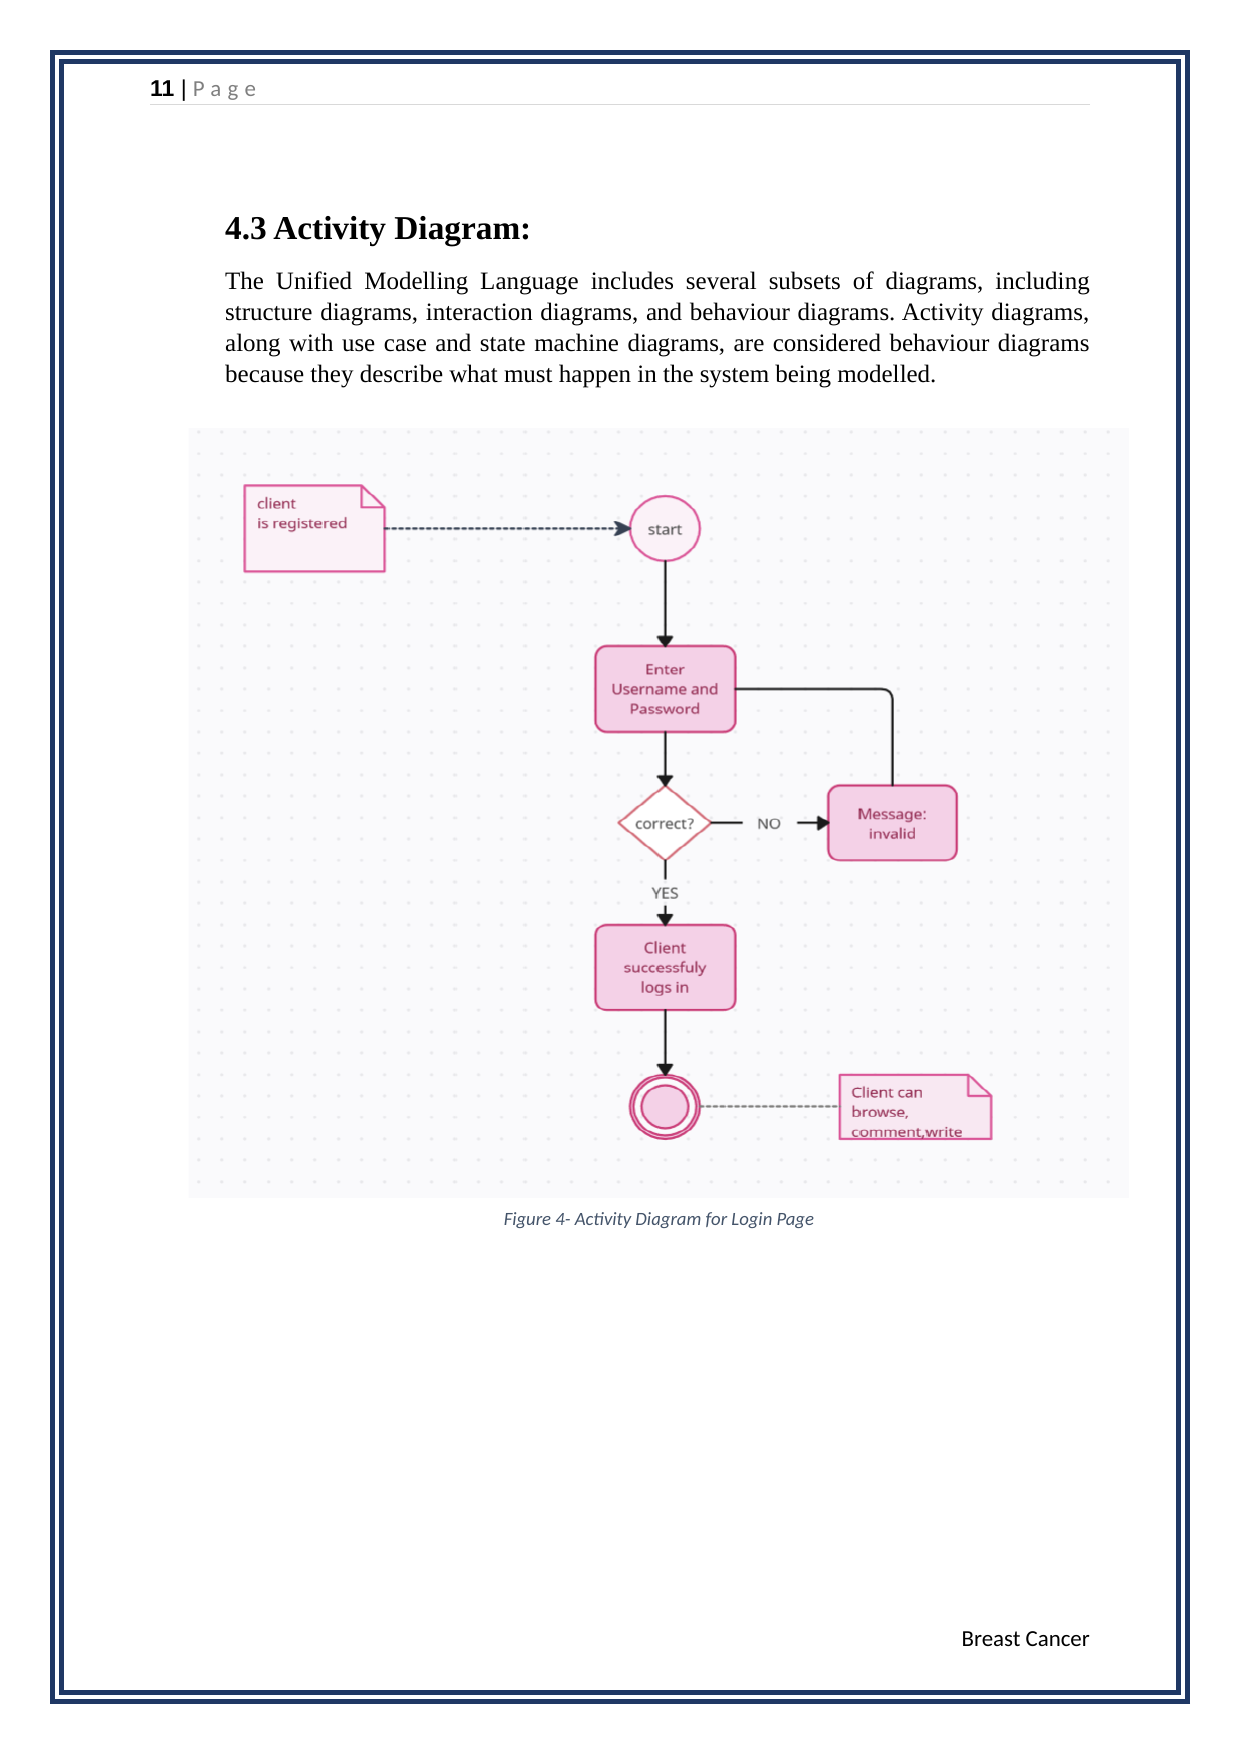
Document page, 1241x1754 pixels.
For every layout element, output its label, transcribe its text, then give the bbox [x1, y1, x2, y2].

picture [188, 428, 1129, 1198]
text 4.3 Activity Diagram: [225, 208, 1090, 246]
text The Unified Modelling Language includes several subsets of diagrams, including structure diagrams, interaction diagrams, and behaviour diagrams. Activity diagrams, along with use case and state machine diagrams, are considered behaviour diagrams because they describe what must happen in the system being modelled. [225, 266, 1090, 388]
